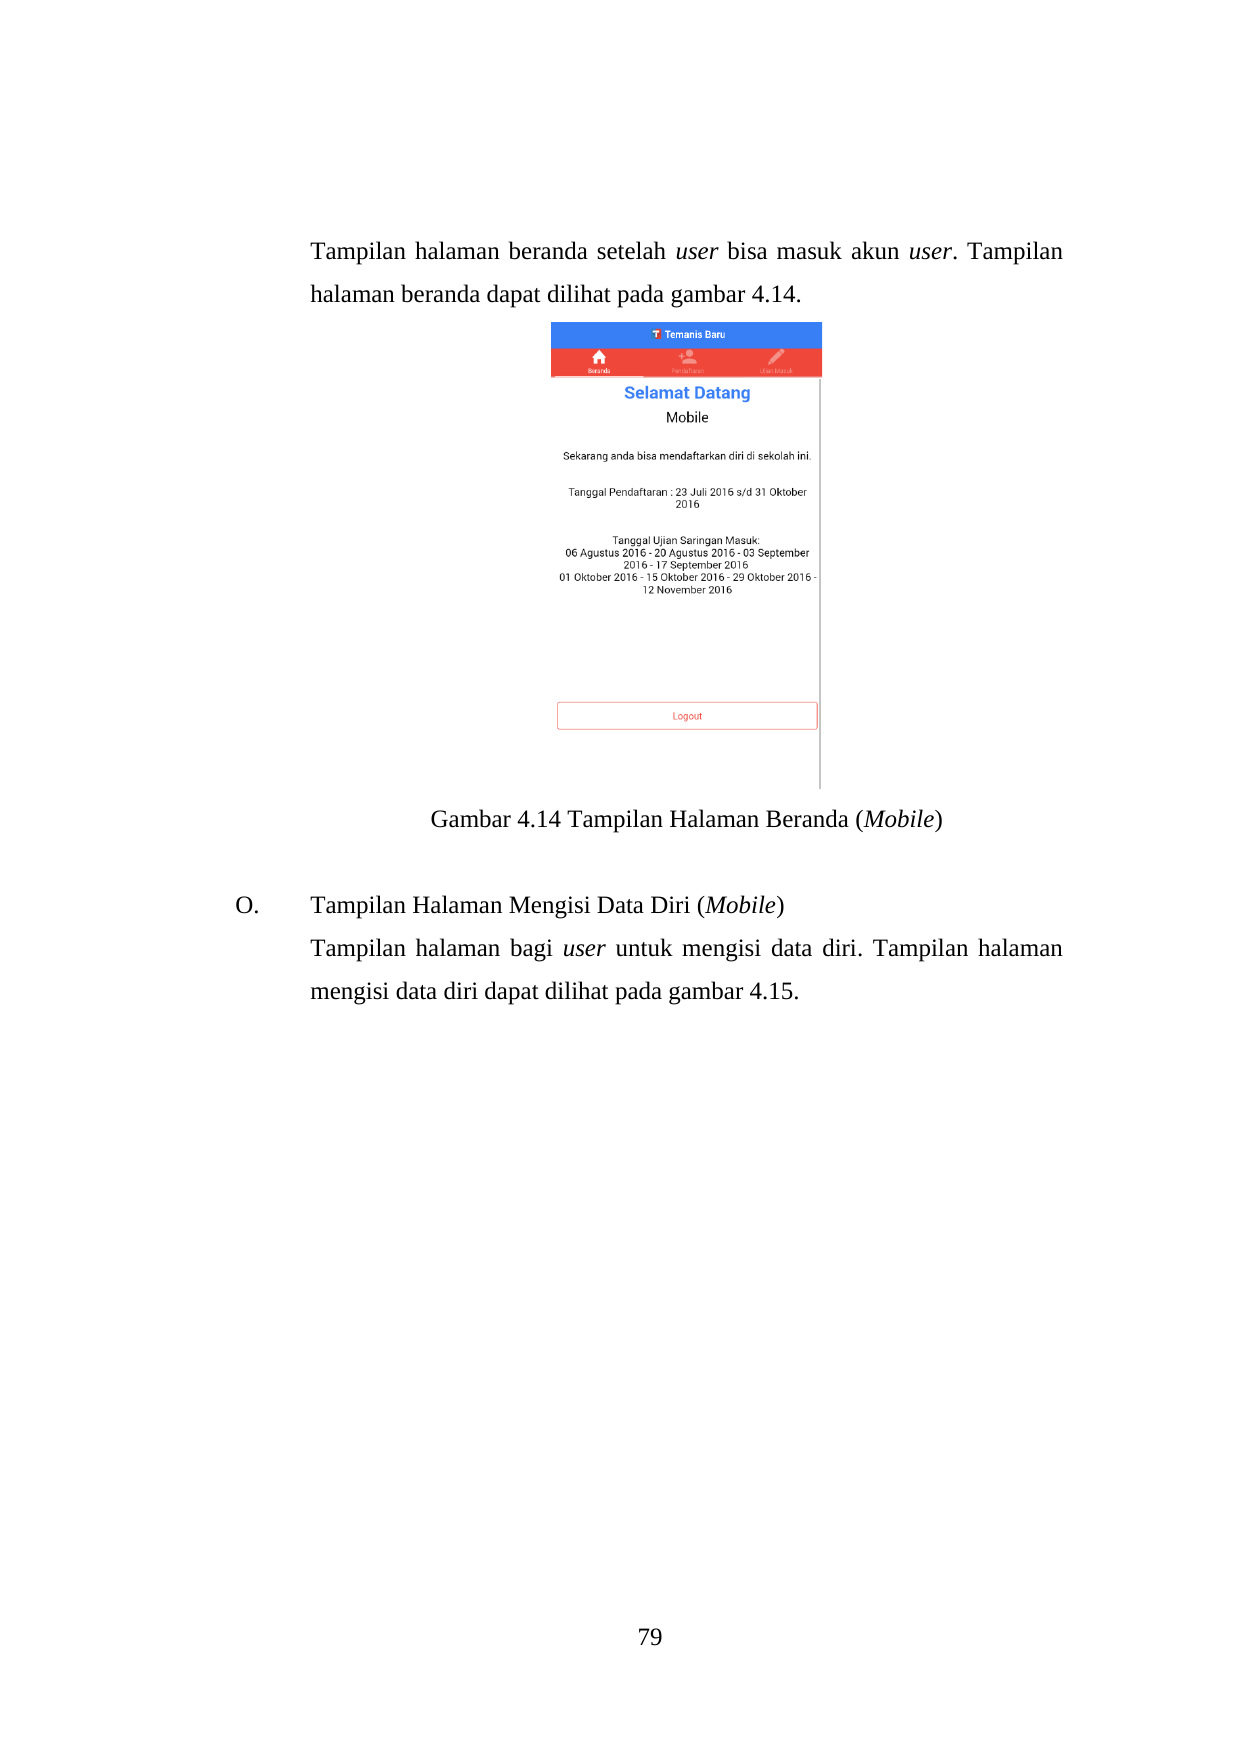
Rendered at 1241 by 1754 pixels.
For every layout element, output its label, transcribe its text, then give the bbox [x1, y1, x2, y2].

picture [551, 322, 823, 790]
list Tampilan Halaman Mengisi Data Diri (Mobile) [235, 890, 1063, 919]
list Gambar 4.14 Tampilan Halaman Beranda (Mobile) [310, 804, 1063, 832]
list Tampilan halaman bagi user untuk mengisi data diri. Tampilan halaman mengisi data diri dapat dilihat pada gambar 4.15. [310, 933, 1063, 1005]
list Tampilan halaman beranda setelah user bisa masuk akun user. Tampilan halaman beranda dapat dilihat pada gambar 4.14. [310, 236, 1063, 308]
